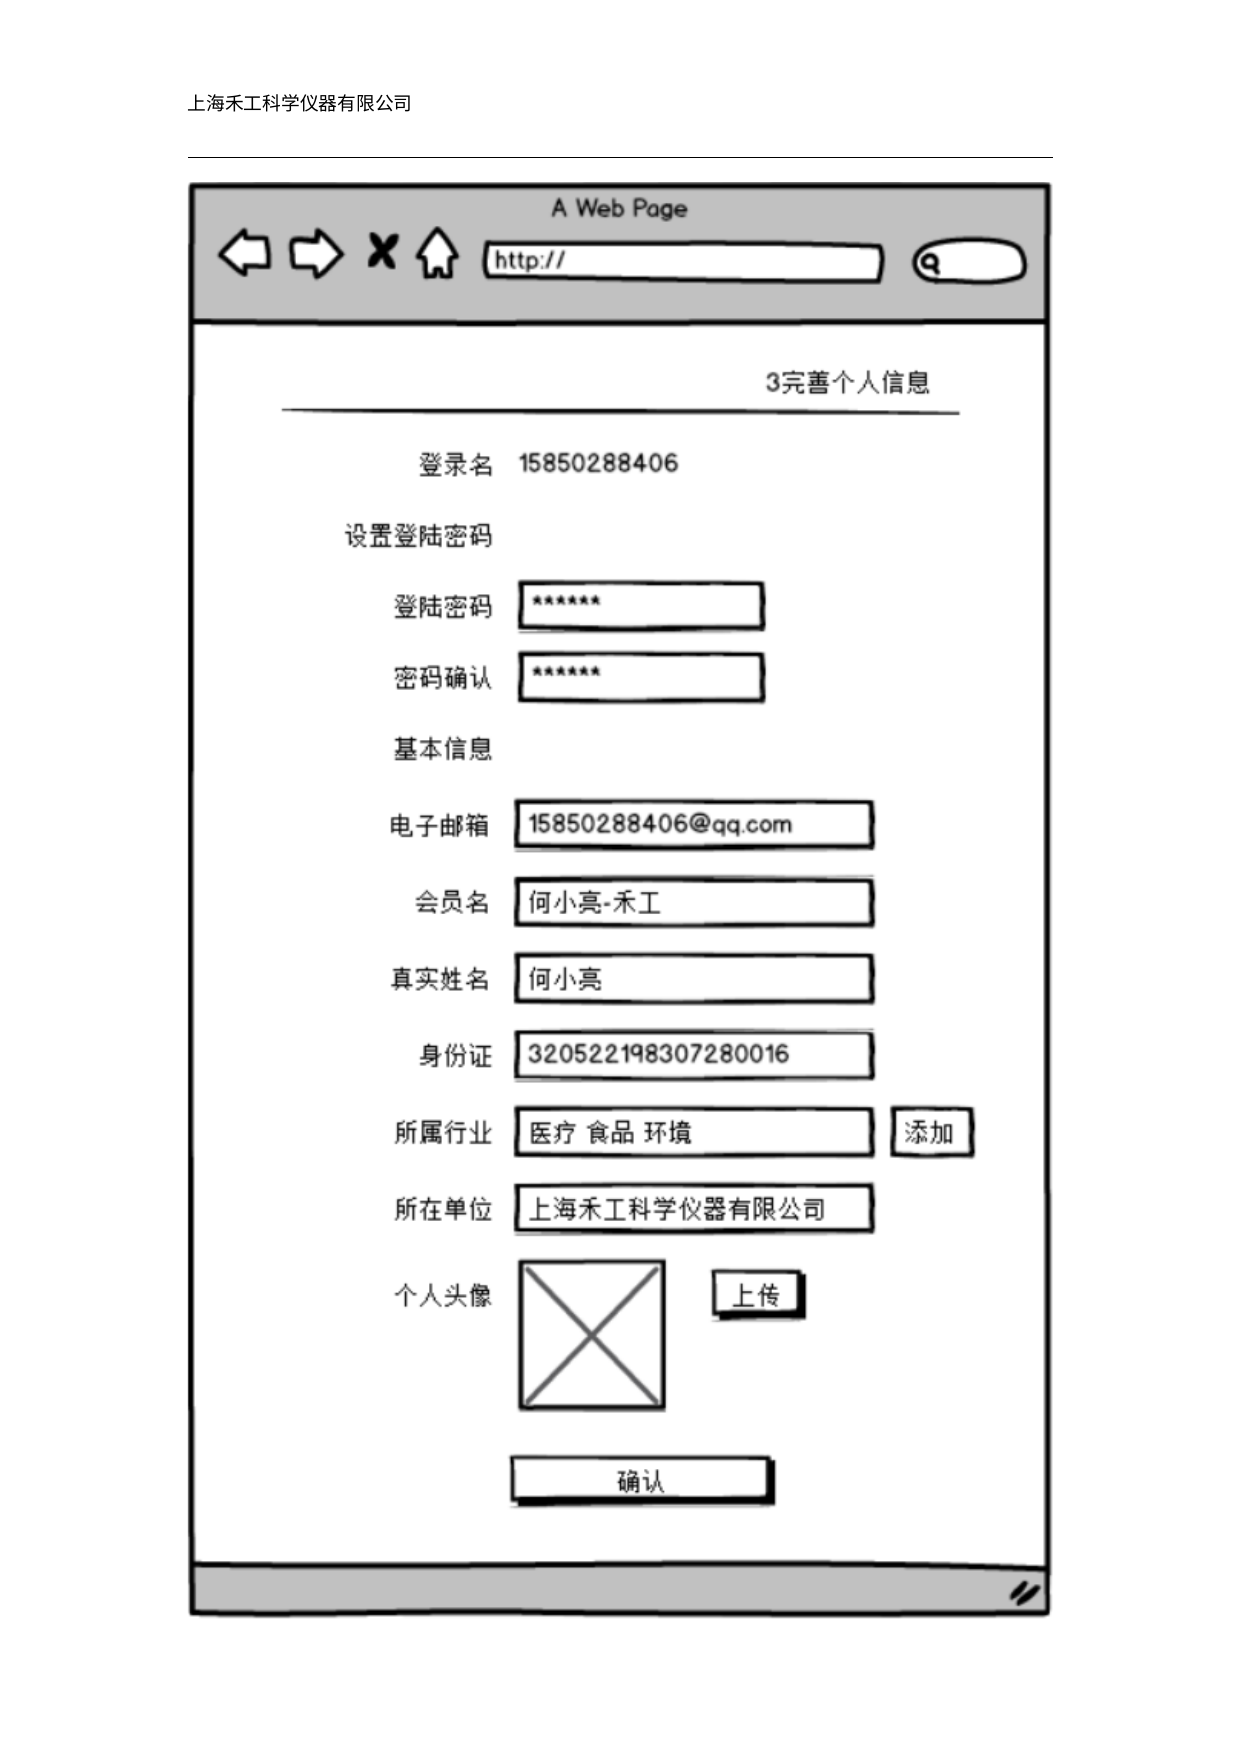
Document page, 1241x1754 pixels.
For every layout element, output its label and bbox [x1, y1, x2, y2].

picture [187, 182, 1053, 1623]
